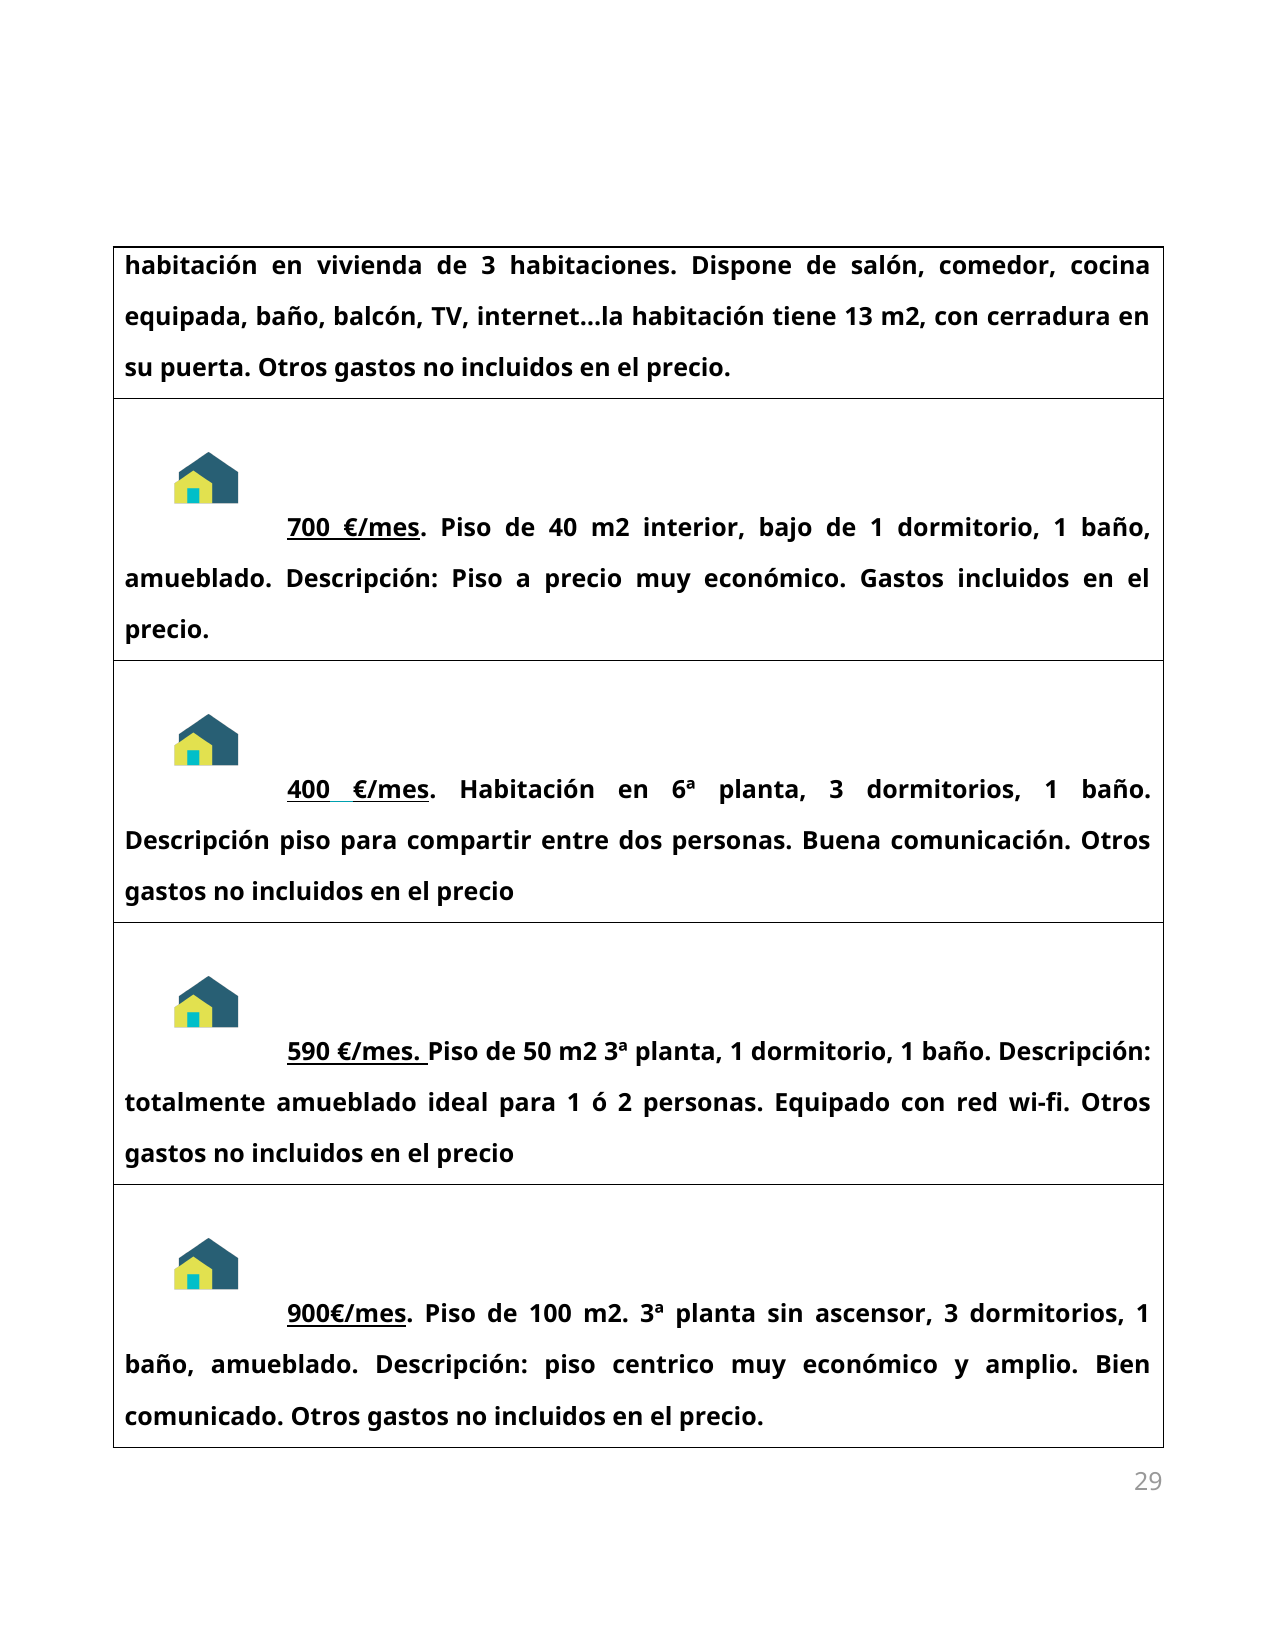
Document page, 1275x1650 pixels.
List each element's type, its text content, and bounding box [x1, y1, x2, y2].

table_cell 590 €/mes. Piso de 50 m2 3ª planta, 1 dormitorio, 1 baño. Descripción: totalmente amueblado ideal para 1 ó 2 personas. Equipado con red wi-fi. Otros gastos no incluidos en el precio [114, 923, 1163, 1184]
table_cell 900€/mes. Piso de 100 m2. 3ª planta sin ascensor, 3 dormitorios, 1 baño, amueblado. Descripción: piso centrico muy económico y amplio. Bien comunicado. Otros gastos no incluidos en el precio. [114, 1185, 1163, 1447]
table_cell 400 €/mes. Habitación en 6ª planta, 3 dormitorios, 1 baño. Descripción piso para compartir entre dos personas. Buena comunicación. Otros gastos no incluidos en el precio [114, 661, 1163, 922]
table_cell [114, 248, 1163, 398]
table_cell 700 €/mes. Piso de 40 m2 interior, bajo de 1 dormitorio, 1 baño, amueblado. Descripción: Piso a precio muy económico. Gastos incluidos en el precio. [114, 399, 1163, 660]
